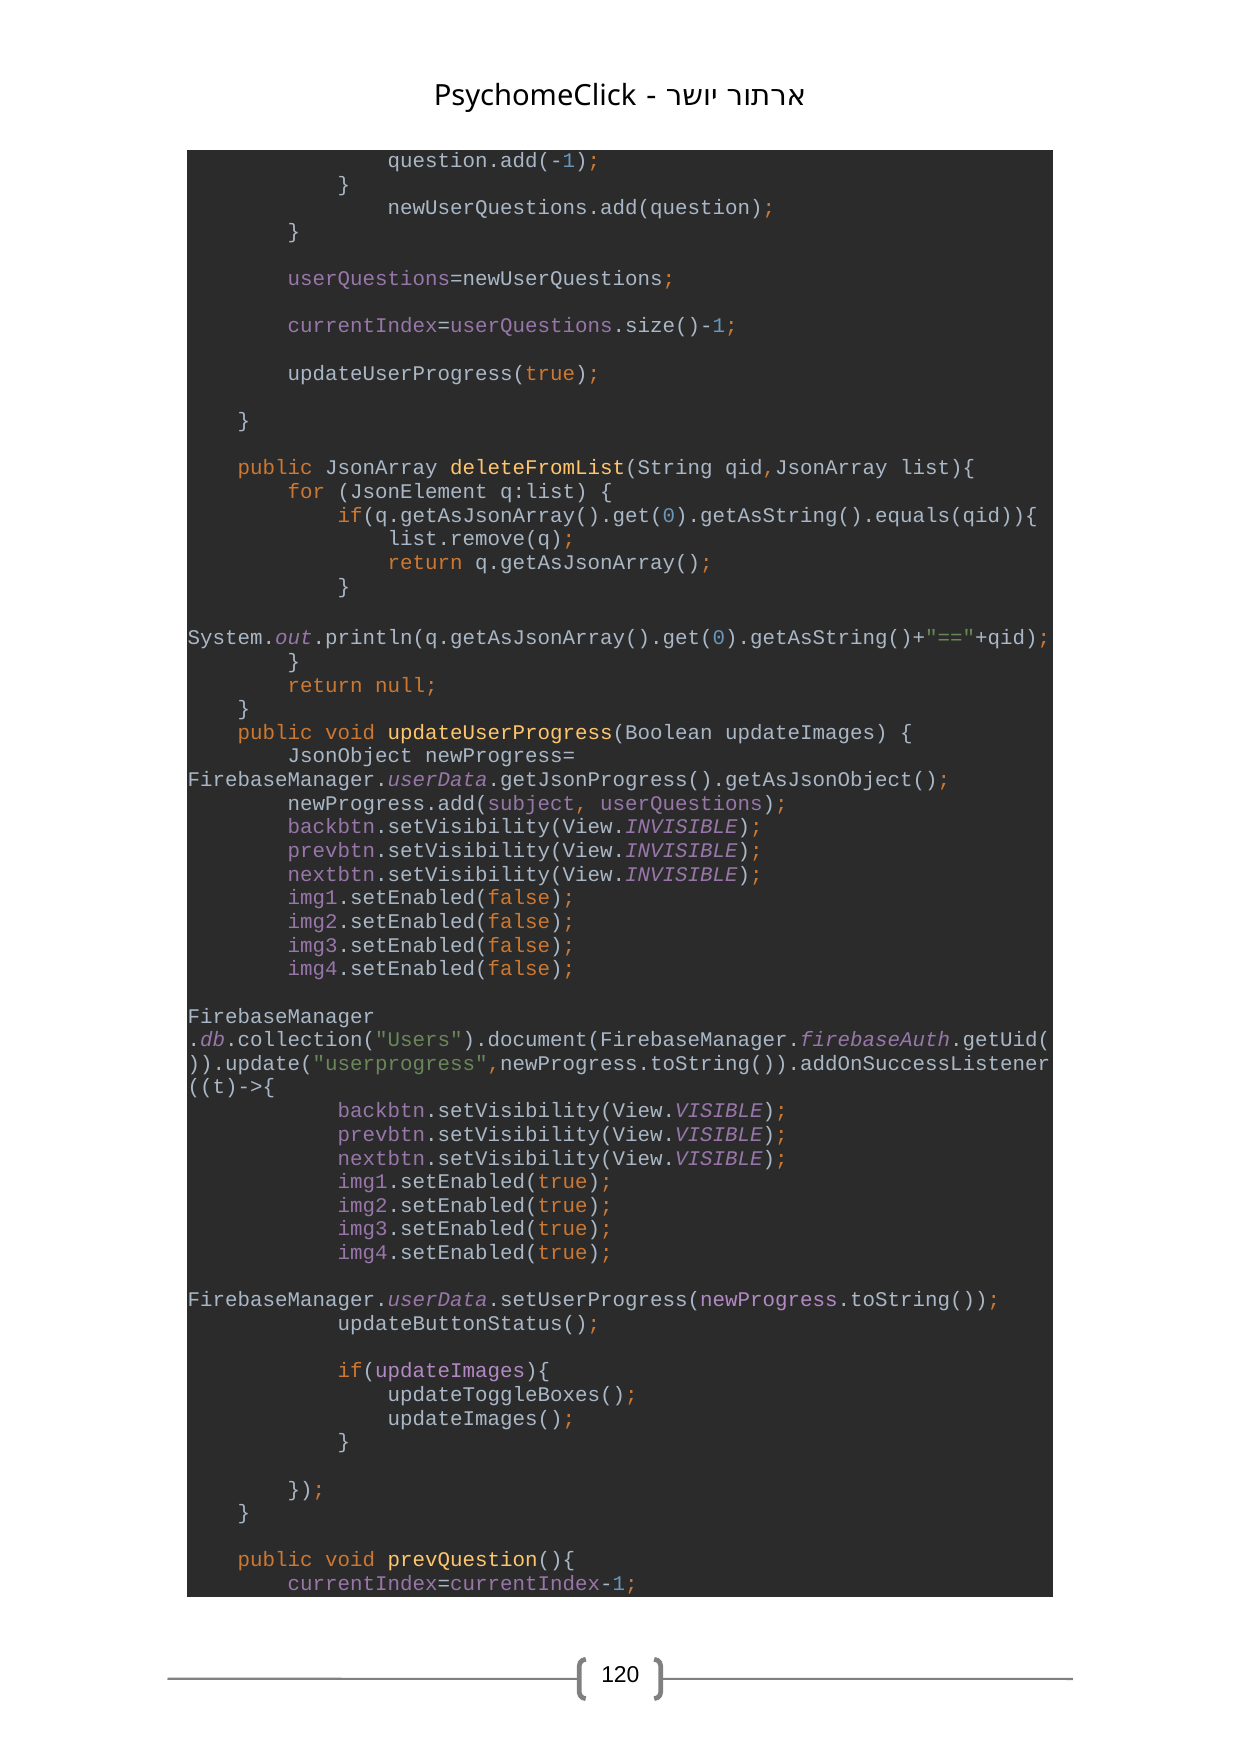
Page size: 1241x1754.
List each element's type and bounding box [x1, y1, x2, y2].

text [187, 150, 1053, 1597]
